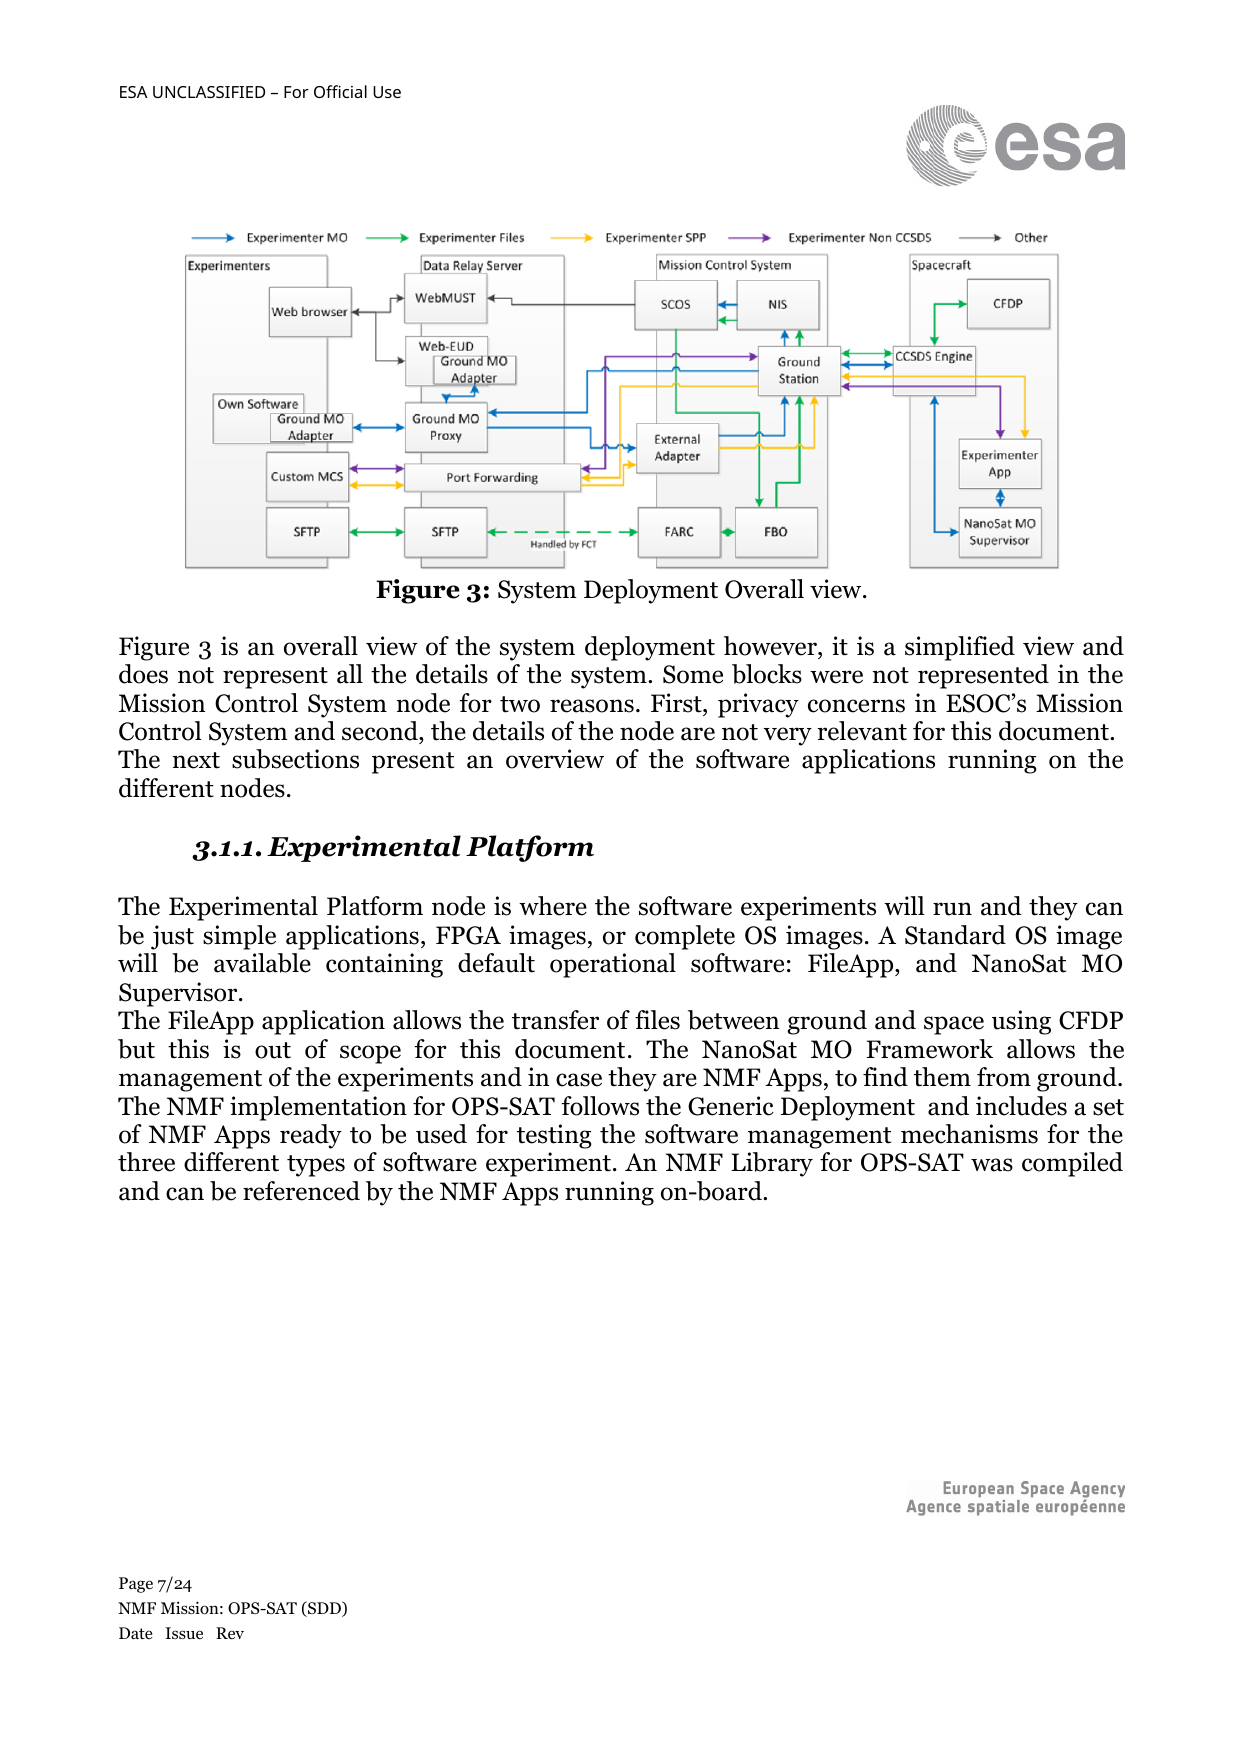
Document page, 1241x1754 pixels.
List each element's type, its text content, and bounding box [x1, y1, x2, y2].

subtitle Experimental Platform [193, 831, 1125, 862]
text The FileApp application allows the transfer of files between ground and space using CFDP but this is out of scope for this document. The NanoSat MO Framework allows the management of the experiments and in case they are NMF Apps, to find them from ground. [118, 1007, 1125, 1092]
text Figure 3: System Deployment Overall view. [118, 575, 1125, 604]
picture [906, 1481, 1125, 1516]
text Figure 3 is an overall view of the system deployment however, it is a simplified view and does not represent all the details of the system. Some blocks were not represented in the Mission Control System node for two reasons. First, privacy concerns in ESOC’s Mission Control System and second, the details of the node are not very relevant for this document. [118, 632, 1125, 746]
picture [906, 105, 1125, 187]
text The next subsections present an overview of the software applications running on the different nodes. [118, 746, 1125, 803]
picture [178, 224, 1065, 576]
text The Experimental Platform node is where the software experiments will run and they can be just simple applications, FPGA images, or complete OS images. A Standard OS image will be available containing default operational software: FileApp, and NanoSat MO Supervisor. [118, 893, 1125, 1007]
text The NMF implementation for OPS-SAT follows the Generic Deployment and includes a set of NMF Apps ready to be used for testing the software management mechanisms for the three different types of software experiment. An NMF Library for OPS-SAT was compiled and can be referenced by the NMF Apps running on-board. [118, 1092, 1125, 1206]
